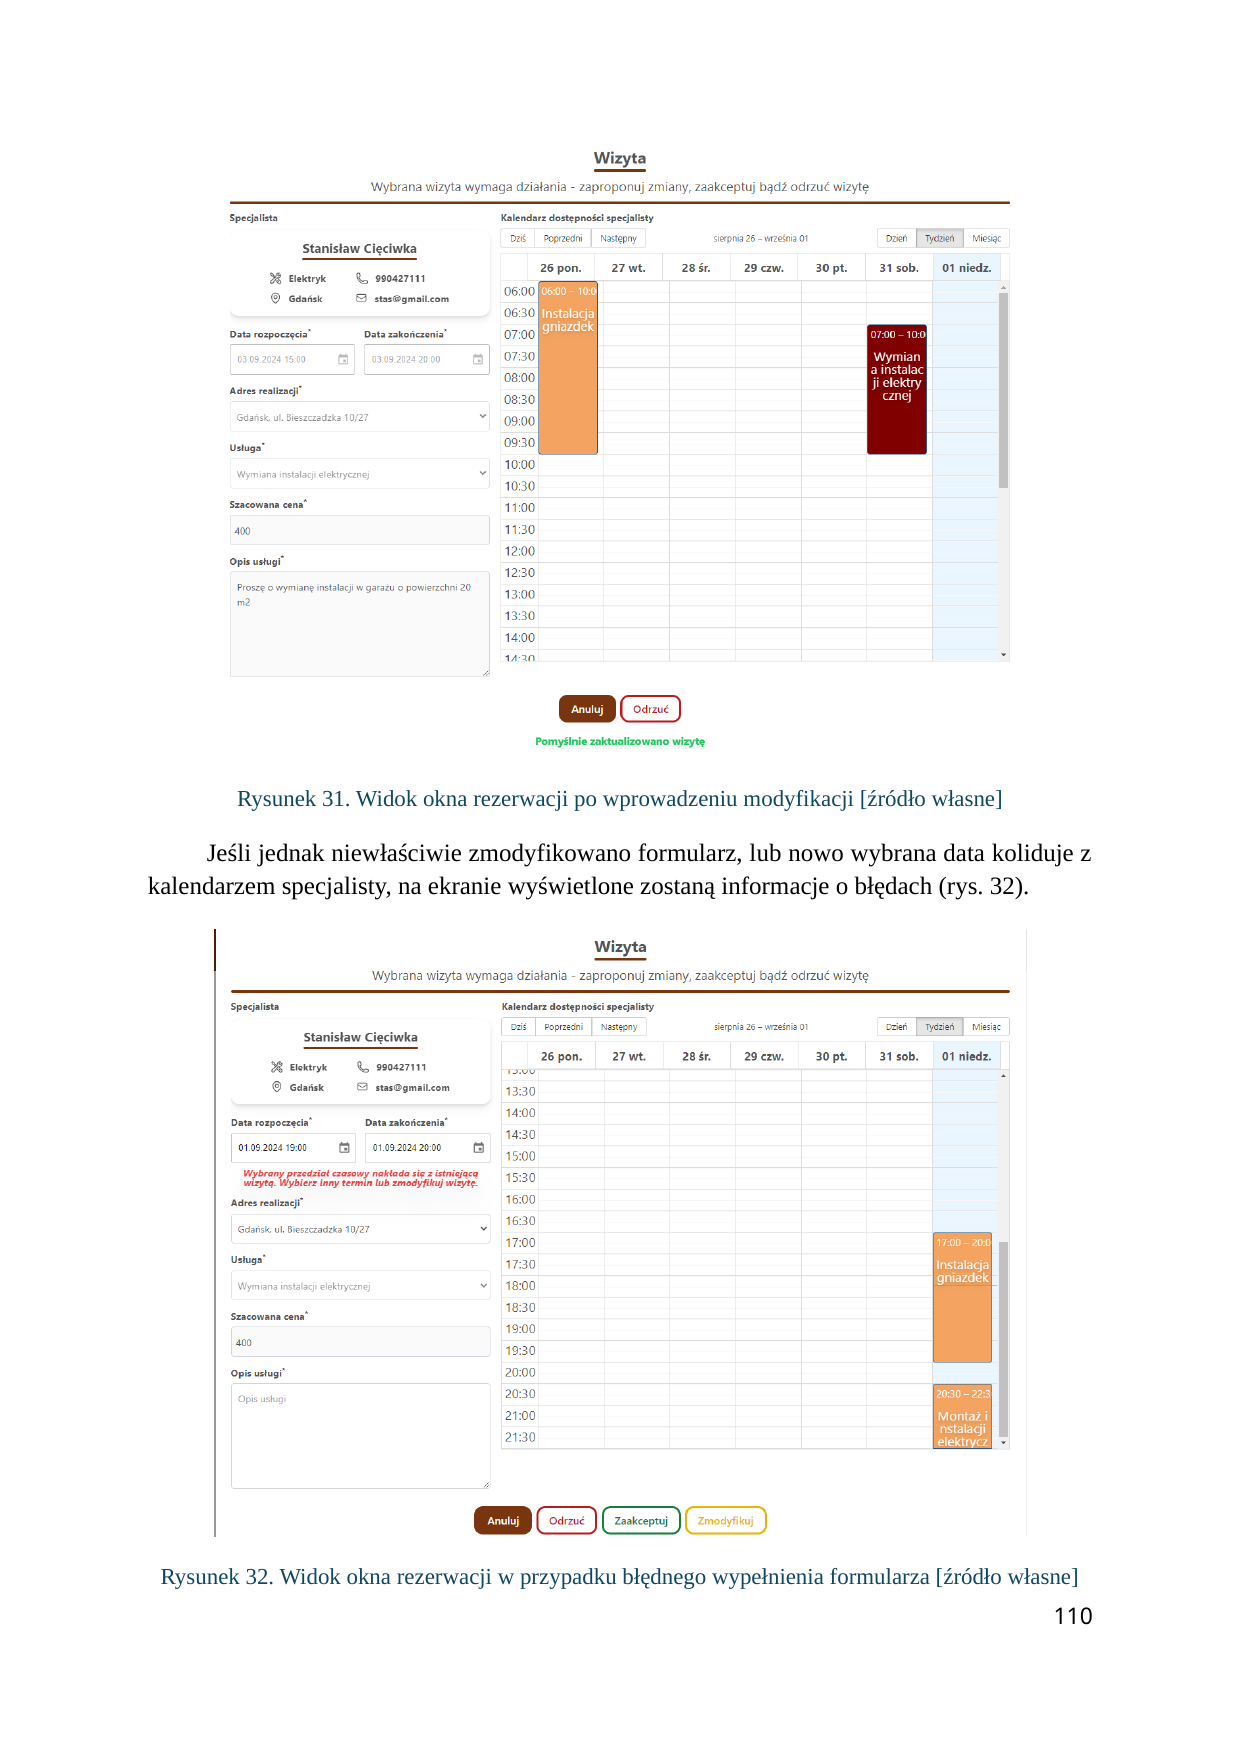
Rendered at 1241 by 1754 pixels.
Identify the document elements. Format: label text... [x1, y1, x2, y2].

text Rysunek 31. Widok okna rezerwacji po wprowadzeniu modyfikacji [źródło własne] [148, 785, 1093, 811]
picture [214, 147, 1026, 758]
text Jeśli jednak niewłaściwie zmodyfikowano formularz, lub nowo wybrana data koliduje z kalendarzem specjalisty, na ekranie wyświetlone zostaną informacje o błędach (rys. 32). [148, 838, 1093, 900]
picture [214, 929, 1027, 1537]
text Rysunek 32. Widok okna rezerwacji w przypadku błędnego wypełnienia formularza [źródło własne] [148, 1563, 1093, 1590]
